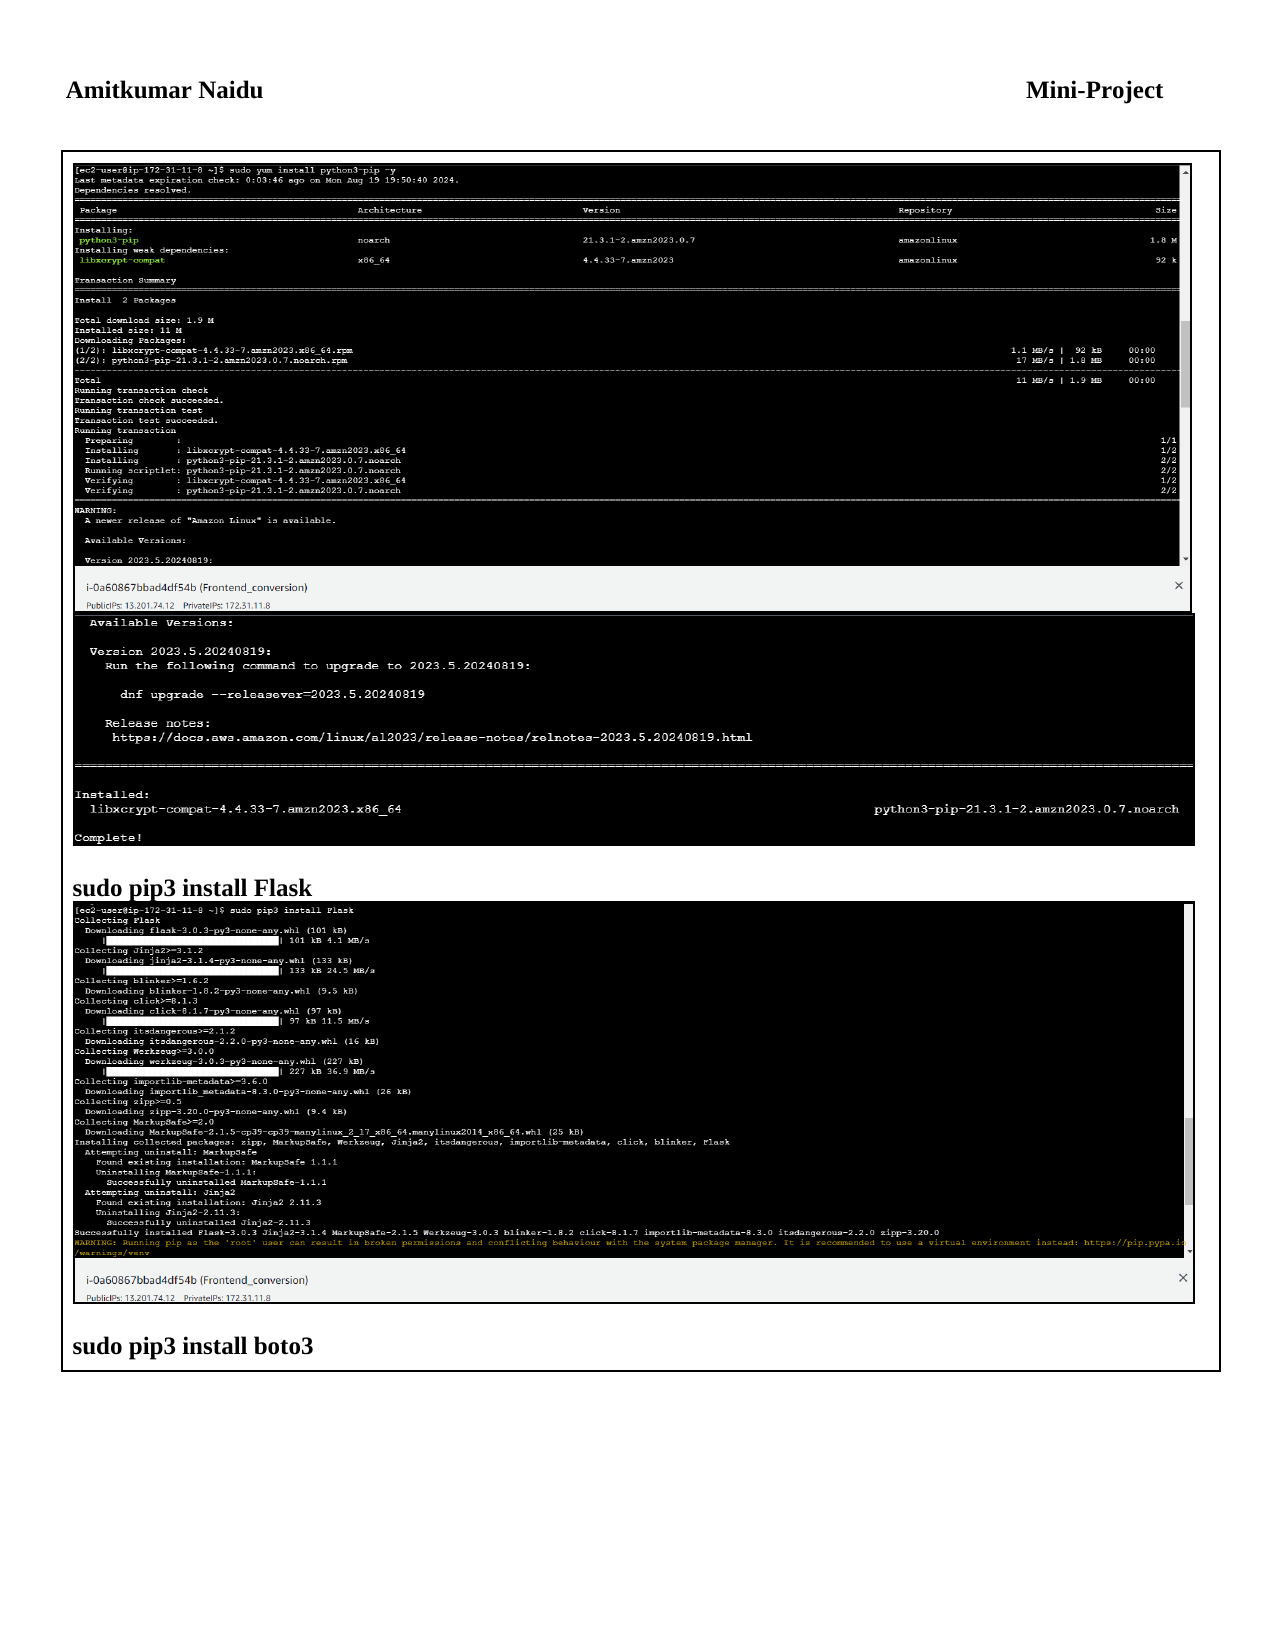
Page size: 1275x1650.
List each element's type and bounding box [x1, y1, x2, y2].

table_header [63, 152, 1219, 1370]
picture [75, 615, 1193, 844]
picture [75, 904, 1193, 1302]
picture [75, 165, 1190, 611]
